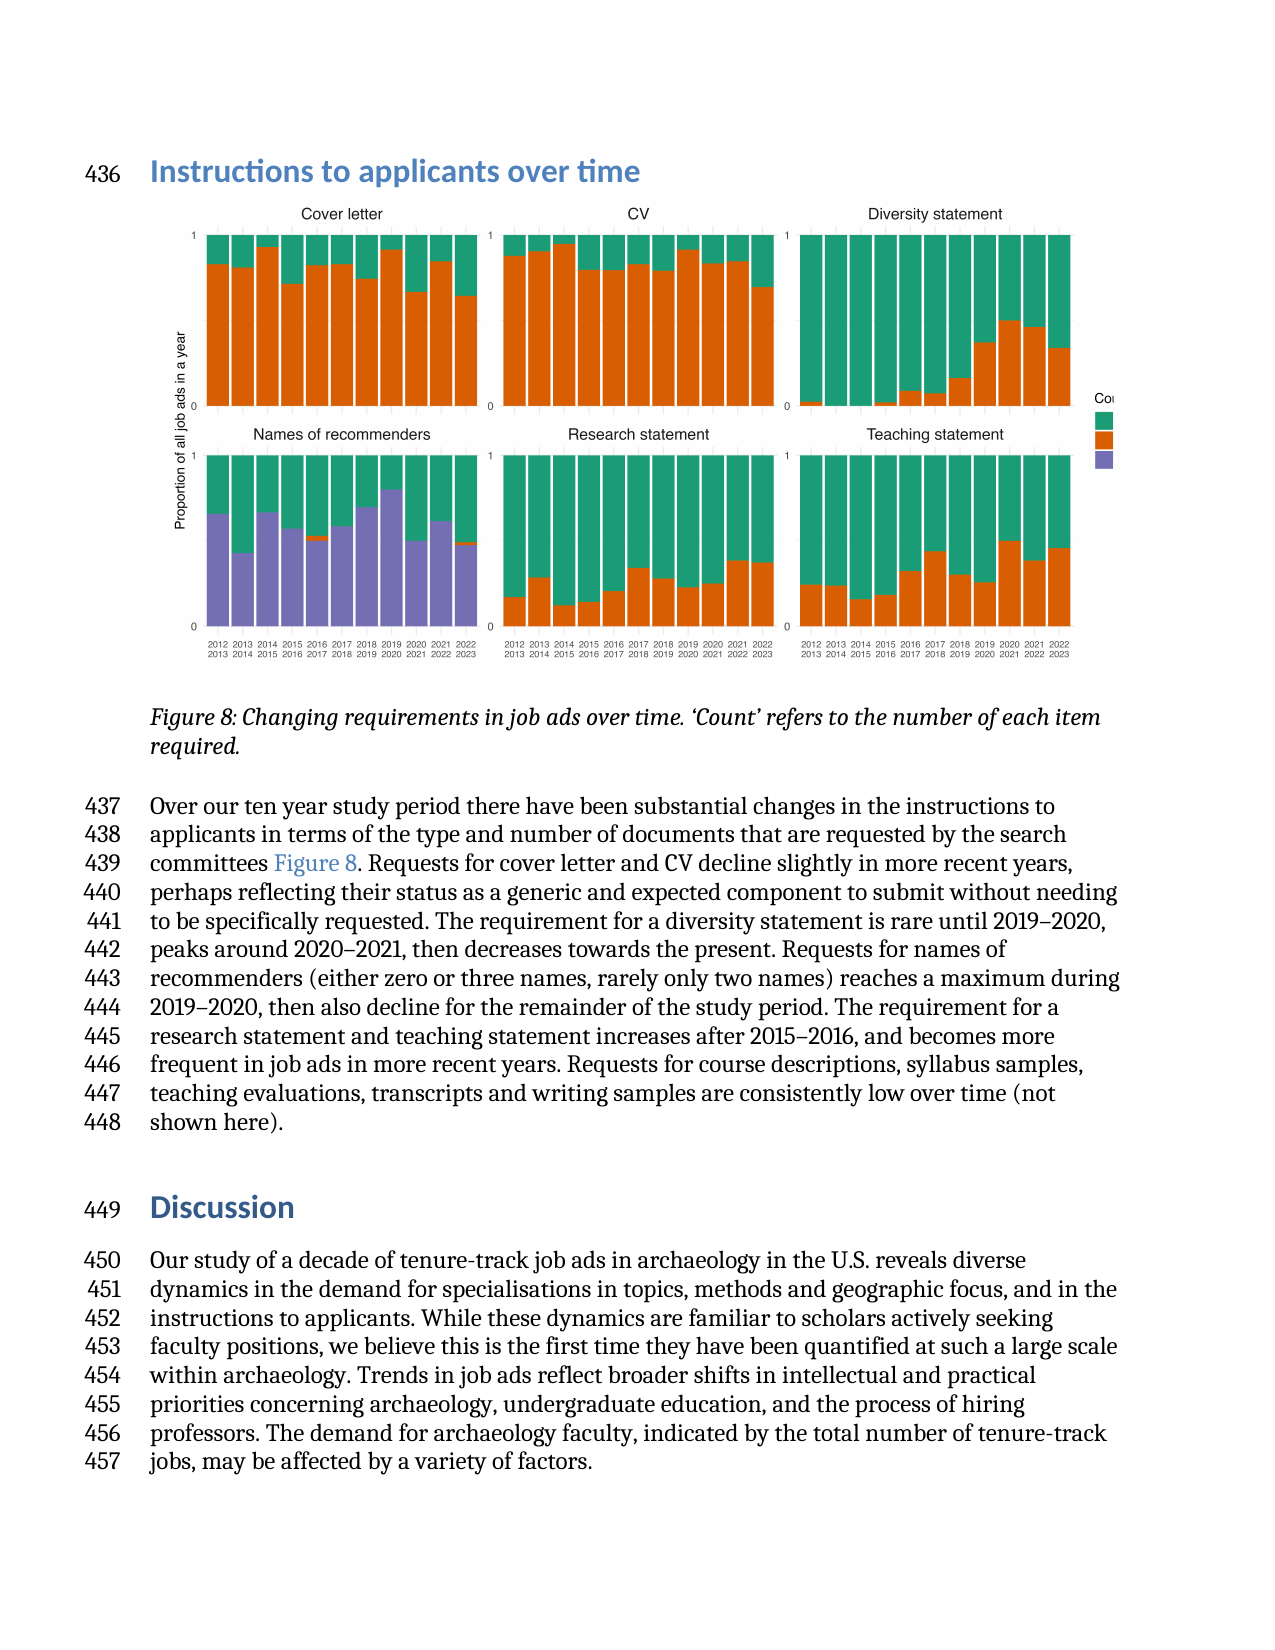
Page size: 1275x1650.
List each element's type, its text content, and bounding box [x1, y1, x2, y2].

picture [168, 194, 1114, 682]
subtitle Discussion [150, 1187, 1125, 1227]
text Our study of a decade of tenure-track job ads in archaeology in the U.S. reveals diverse dynamics in the demand for specialisations in topics, methods and geographic focus, and in the instructions to applicants. While these dynamics are familiar to scholars actively seeking faculty positions, we believe this is the first time they have been quantified at such a large scale within archaeology. Trends in job ads reflect broader shifts in intellectual and practical priorities concerning archaeology, undergraduate education, and the process of hiring professors. The demand for archaeology faculty, indicated by the total number of tenure-track jobs, may be affected by a variety of factors. [150, 1246, 1125, 1476]
text Over our ten year study period there have been substantial changes in the instructions to applicants in terms of the type and number of documents that are requested by the search committees Figure 8. Requests for cover letter and CV decline slightly in more recent years, perhaps reflecting their status as a generic and expected component to submit without needing to be specifically requested. The requirement for a diversity statement is rare until 2019–2020, peaks around 2020–2021, then decreases towards the present. Requests for names of recommenders (either zero or three names, rarely only two names) reaches a maximum during 2019–2020, then also decline for the remainder of the study period. The requirement for a research statement and teaching statement increases after 2015–2016, and becomes more frequent in job ads in more recent years. Requests for course descriptions, syllabus samples, teaching evaluations, transcripts and writing samples are consistently low over time (not shown here). [150, 792, 1125, 1137]
table_header Figure 8: Changing requirements in job ads over time. ‘Count’ refers to the number of each item required. [139, 191, 1114, 773]
subtitle Instructions to applicants over time [150, 150, 1125, 191]
